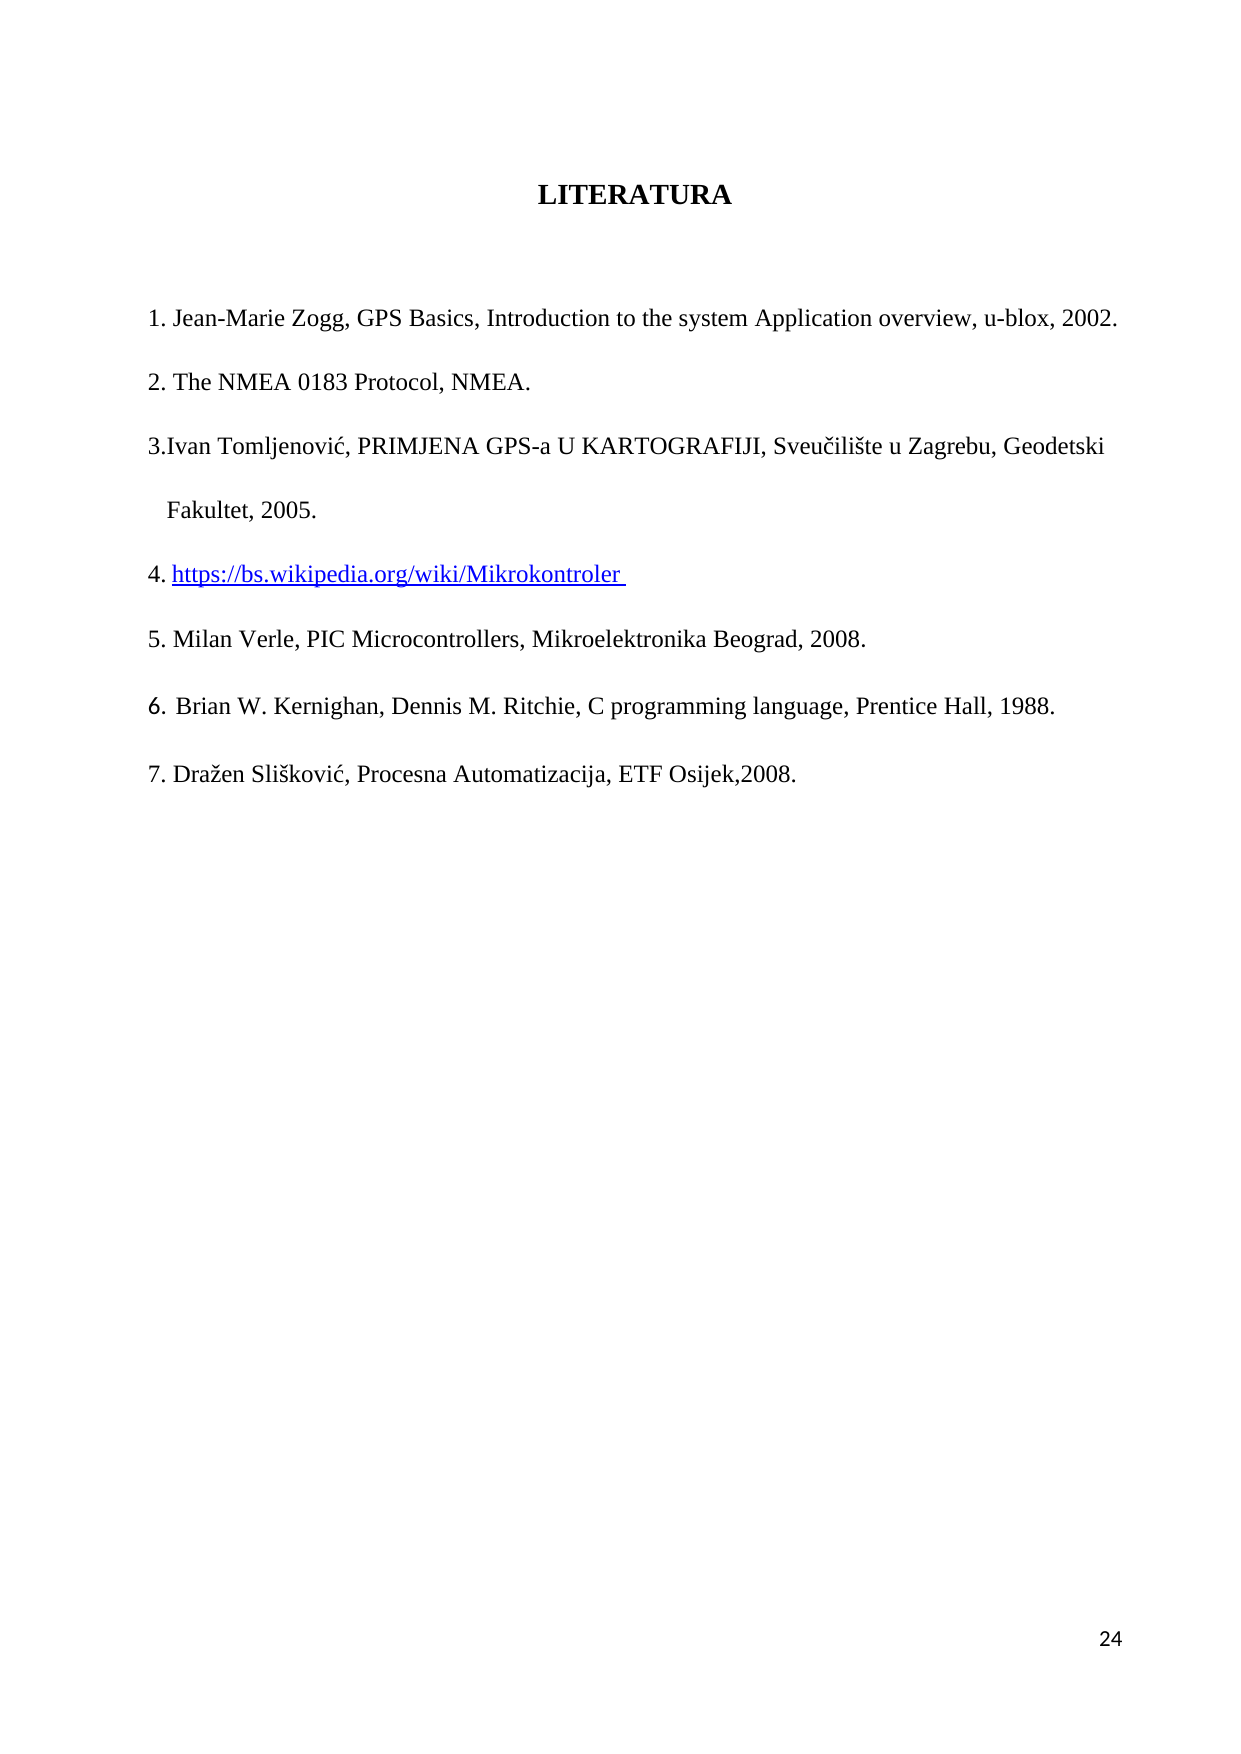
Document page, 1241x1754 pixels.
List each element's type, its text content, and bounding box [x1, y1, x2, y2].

text 2. The NMEA 0183 Protocol, NMEA. [148, 367, 1122, 396]
text 4. https://bs.wikipedia.org/wiki/Mikrokontroler [148, 559, 1122, 588]
text 7. Dražen Slišković, Procesna Automatizacija, ETF Osijek,2008. [148, 759, 1122, 788]
text LITERATURA [148, 177, 1122, 210]
text 6. Brian W. Kernighan, Dennis M. Ritchie, C programming language, Prentice Hall, 1988. [148, 690, 1122, 721]
text 3.Ivan Tomljenović, PRIMJENA GPS-a U KARTOGRAFIJI, Sveučilište u Zagrebu, Geodetski [148, 431, 1122, 460]
text Fakultet, 2005. [148, 495, 1122, 524]
text 1. Jean-Marie Zogg, GPS Basics, Introduction to the system Application overview, u-blox, 2002. [148, 303, 1122, 332]
text 5. Milan Verle, PIC Microcontrollers, Mikroelektronika Beograd, 2008. [148, 623, 1122, 654]
